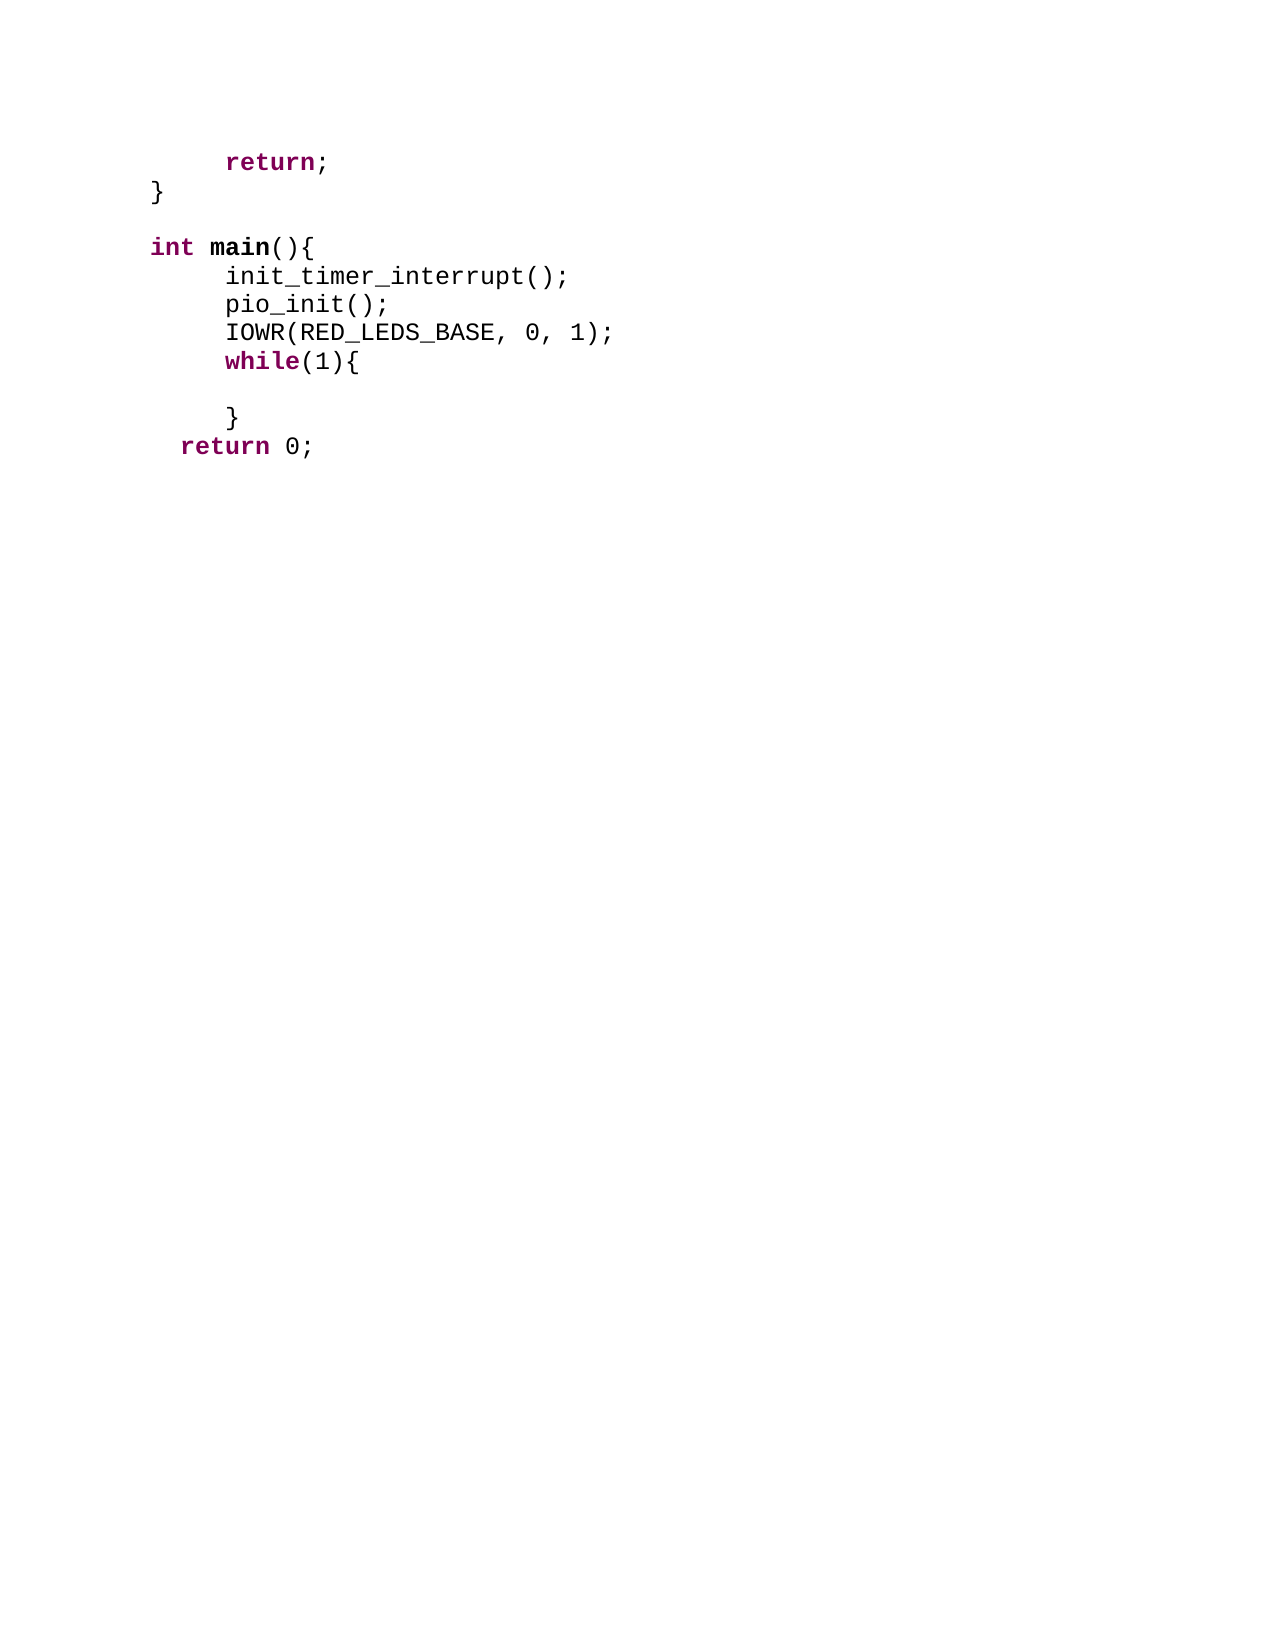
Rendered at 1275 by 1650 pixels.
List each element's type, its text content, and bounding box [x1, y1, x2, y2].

text IOWR(RED_LEDS_BASE, 0, 1); [150, 320, 1125, 348]
text } [150, 405, 1125, 433]
text return; [150, 150, 1125, 178]
text } [150, 178, 1125, 207]
text return 0; [150, 433, 1125, 462]
text pio_init(); [150, 292, 1125, 320]
text while(1){ [150, 348, 1125, 377]
text init_timer_interrupt(); [150, 263, 1125, 292]
text int main(){ [150, 235, 1125, 263]
